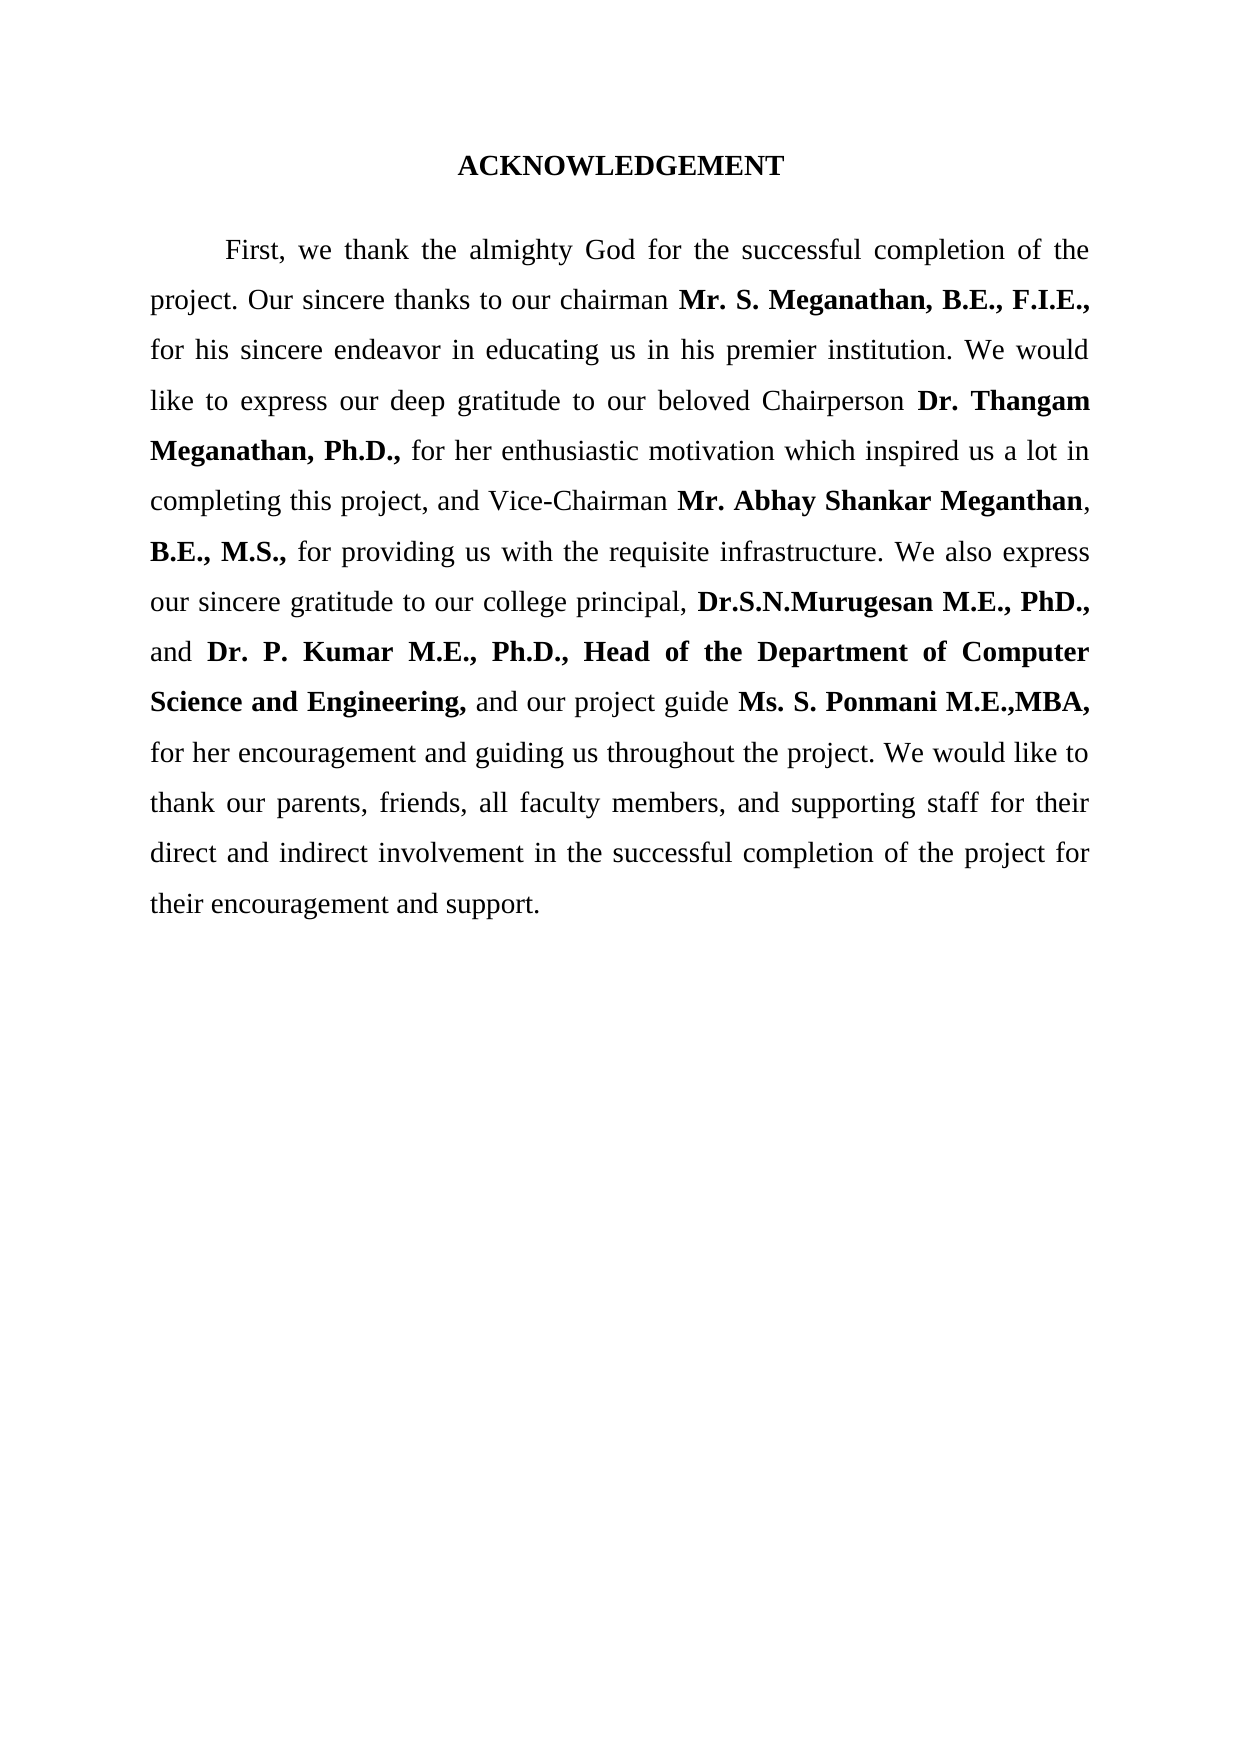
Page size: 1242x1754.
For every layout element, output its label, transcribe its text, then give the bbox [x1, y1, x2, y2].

subtitle ACKNOWLEDGEMENT [166, 148, 1076, 182]
text First, we thank the almighty God for the successful completion of the project. Our sincere thanks to our chairman Mr. S. Meganathan, B.E., F.I.E., for his sincere endeavor in educating us in his premier institution. We would like to express our deep gratitude to our beloved Chairperson Dr. Thangam Meganathan, Ph.D., for her enthusiastic motivation which inspired us a lot in completing this project, and Vice-Chairman Mr. Abhay Shankar Meganthan, B.E., M.S., for providing us with the requisite infrastructure. We also express our sincere gratitude to our college principal, Dr.S.N.Murugesan M.E., PhD., and Dr. P. Kumar M.E., Ph.D., Head of the Department of Computer Science and Engineering, and our project guide Ms. S. Ponmani M.E.,MBA, for her encouragement and guiding us throughout the project. We would like to thank our parents, friends, all faculty members, and supporting staff for their direct and indirect involvement in the successful completion of the project for their encouragement and support. [150, 232, 1090, 919]
